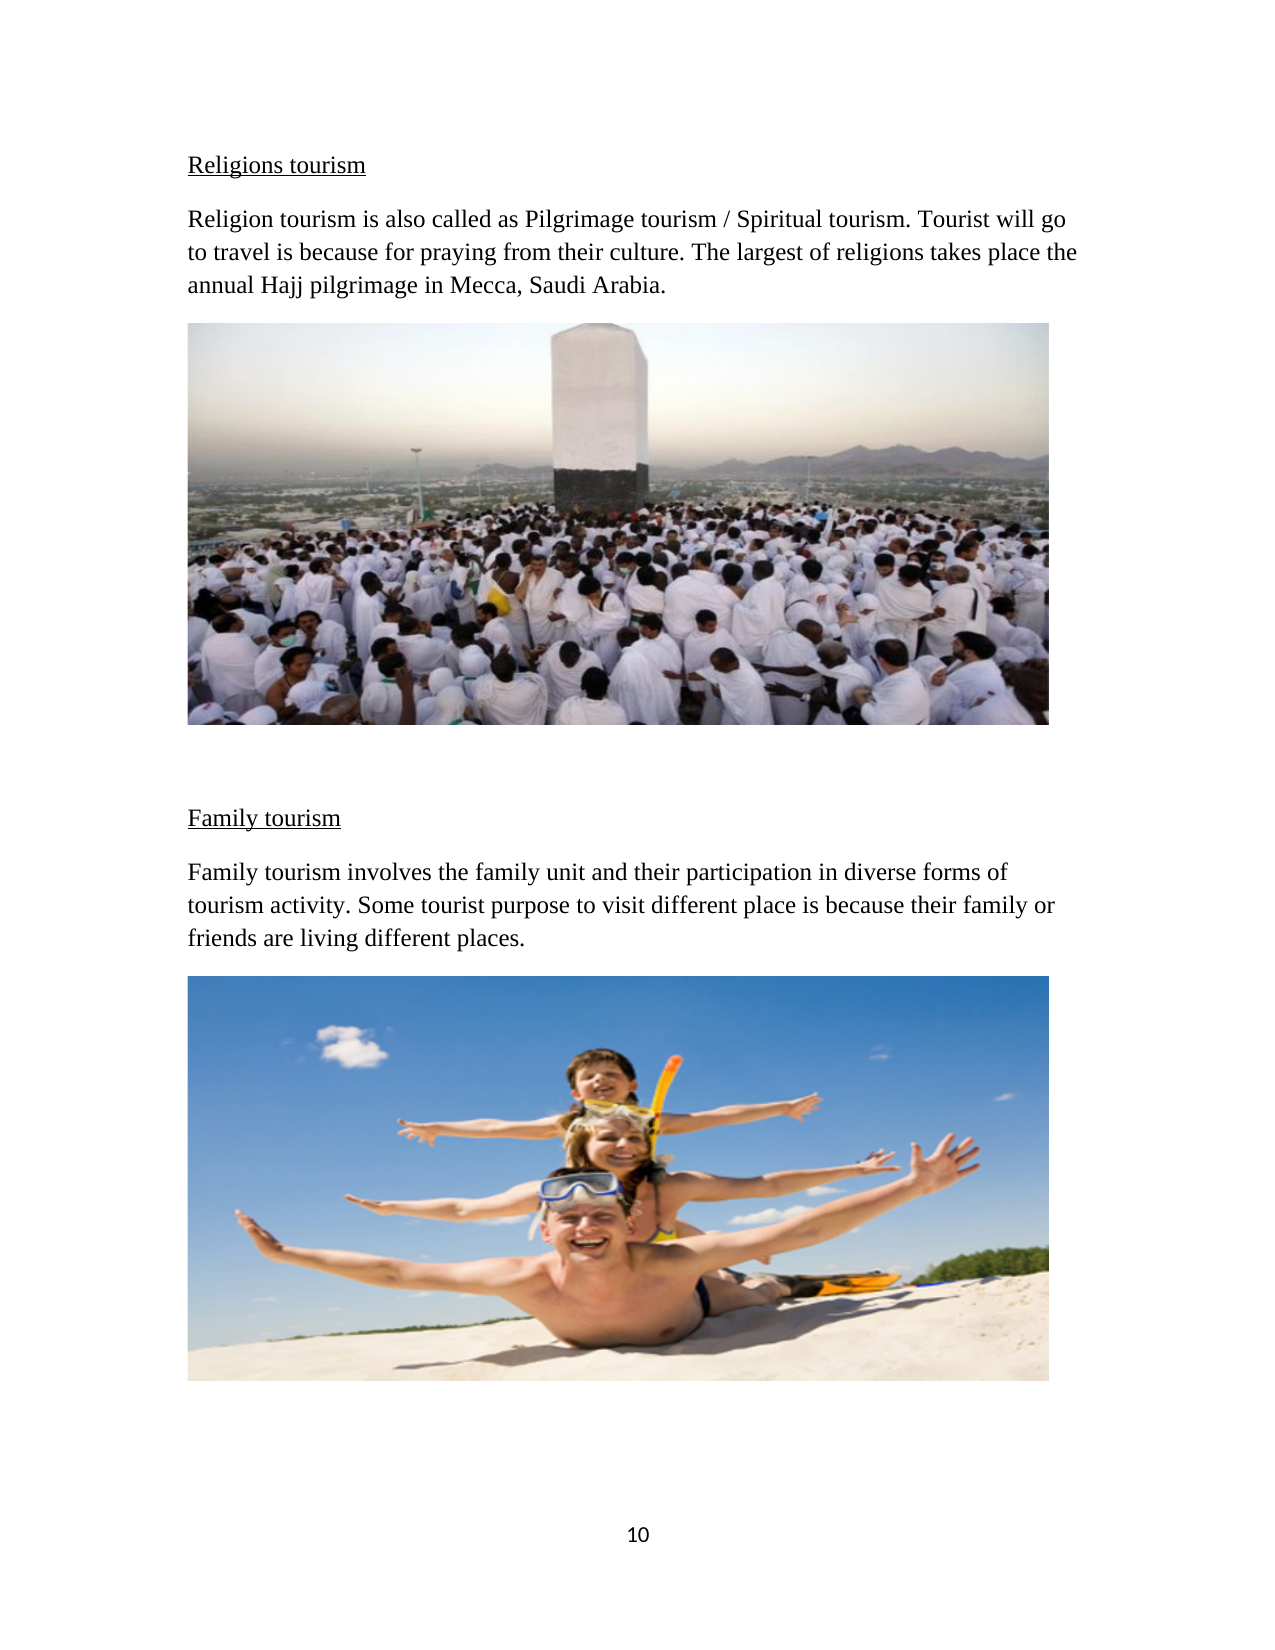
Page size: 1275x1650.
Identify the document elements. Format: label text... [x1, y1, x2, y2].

text Family tourism [187, 803, 1087, 832]
picture [187, 976, 1049, 1381]
text Family tourism involves the family unit and their participation in diverse forms of tourism activity. Some tourist purpose to visit different place is because their family or friends are living different places. [187, 857, 1087, 952]
text Religions tourism [187, 150, 1087, 179]
text Religion tourism is also called as Pilgrimage tourism / Spiritual tourism. Tourist will go to travel is because for praying from their culture. The largest of religions takes place the annual Hajj pilgrimage in Mecca, Saudi Arabia. [187, 204, 1087, 299]
picture [187, 323, 1049, 725]
